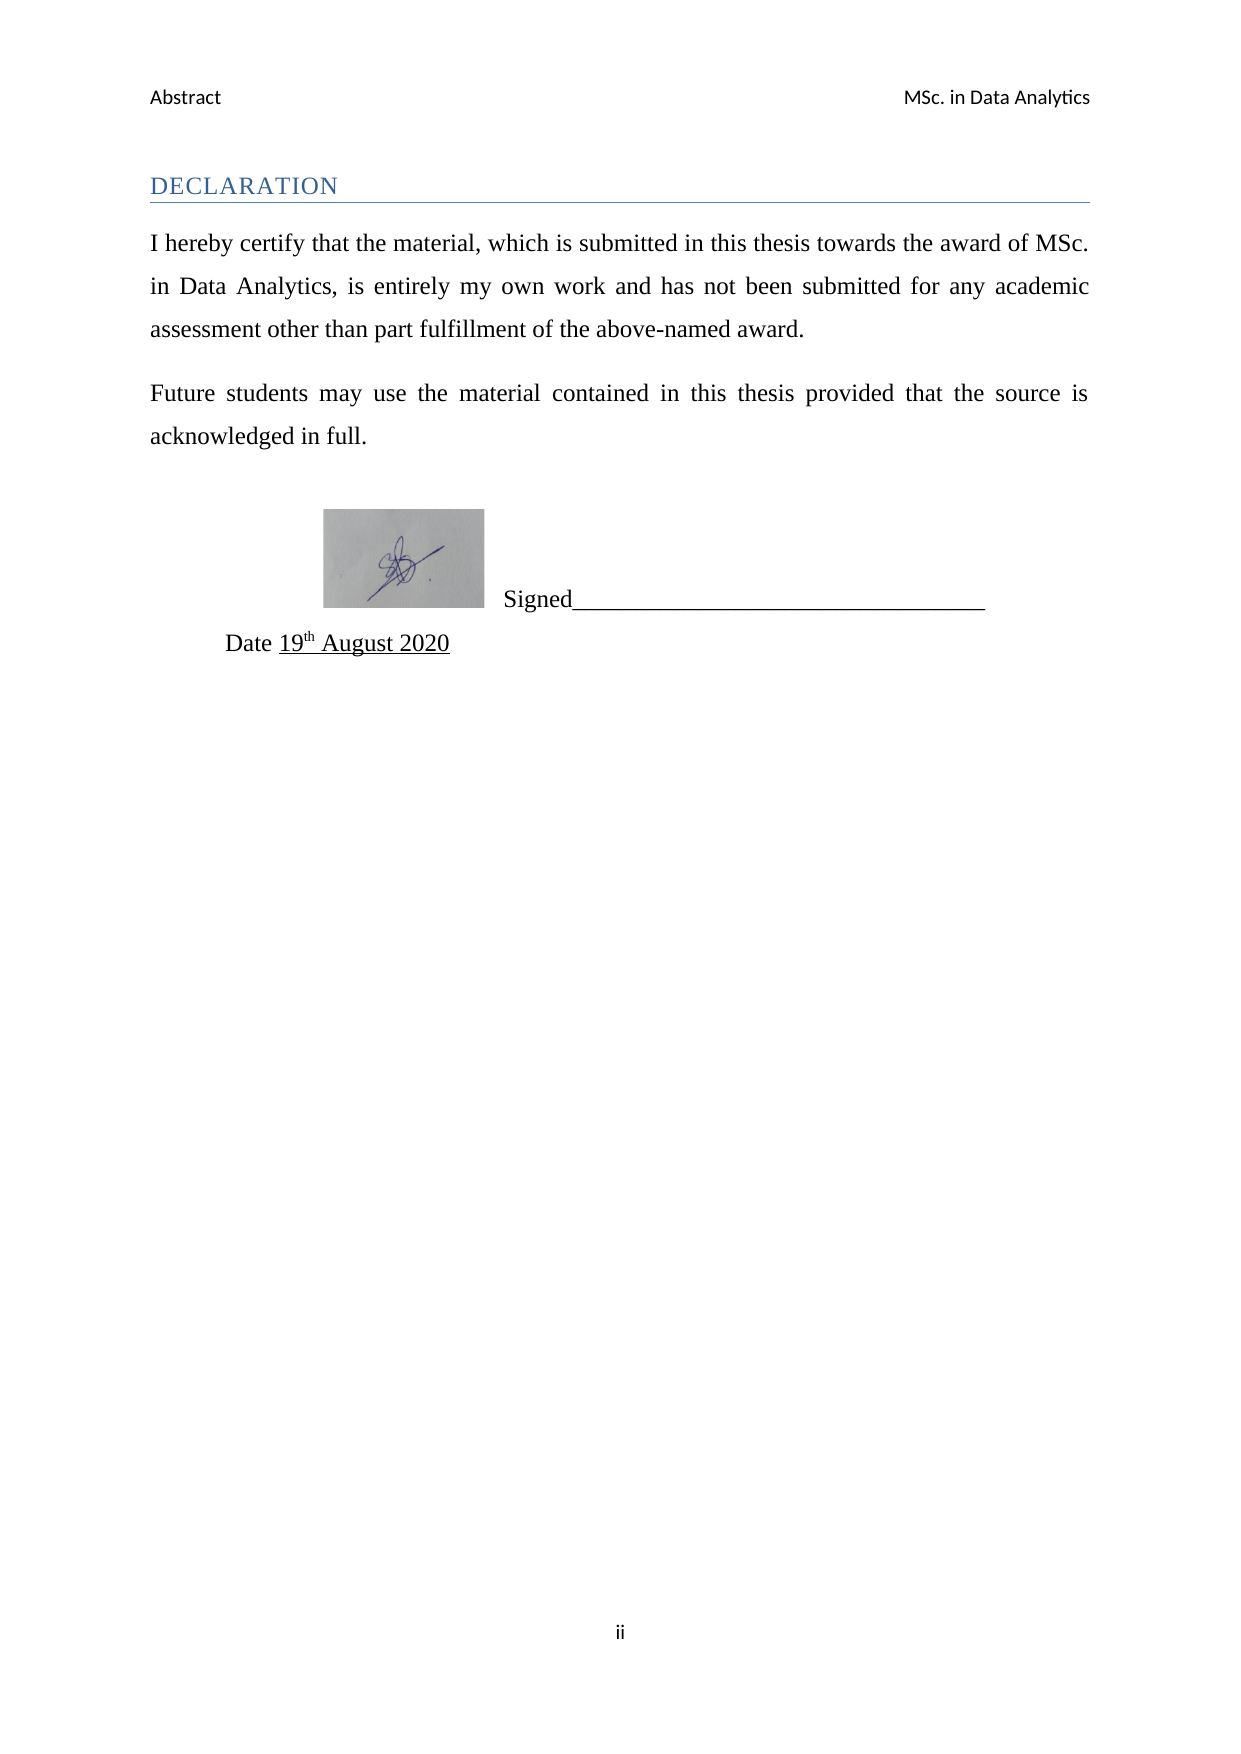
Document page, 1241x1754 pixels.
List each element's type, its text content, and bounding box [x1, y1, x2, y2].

text Signed_________________________________ Date 19th August 2020 [150, 584, 1090, 656]
text Future students may use the material contained in this thesis provided that the source is acknowledged in full. [150, 378, 1090, 450]
picture [321, 509, 485, 607]
text I hereby certify that the material, which is submitted in this thesis towards the award of MSc. in Data Analytics, is entirely my own work and has not been submitted for any academic assessment other than part fulfillment of the above-named award. [150, 228, 1090, 343]
subtitle Declaration [150, 171, 1090, 202]
